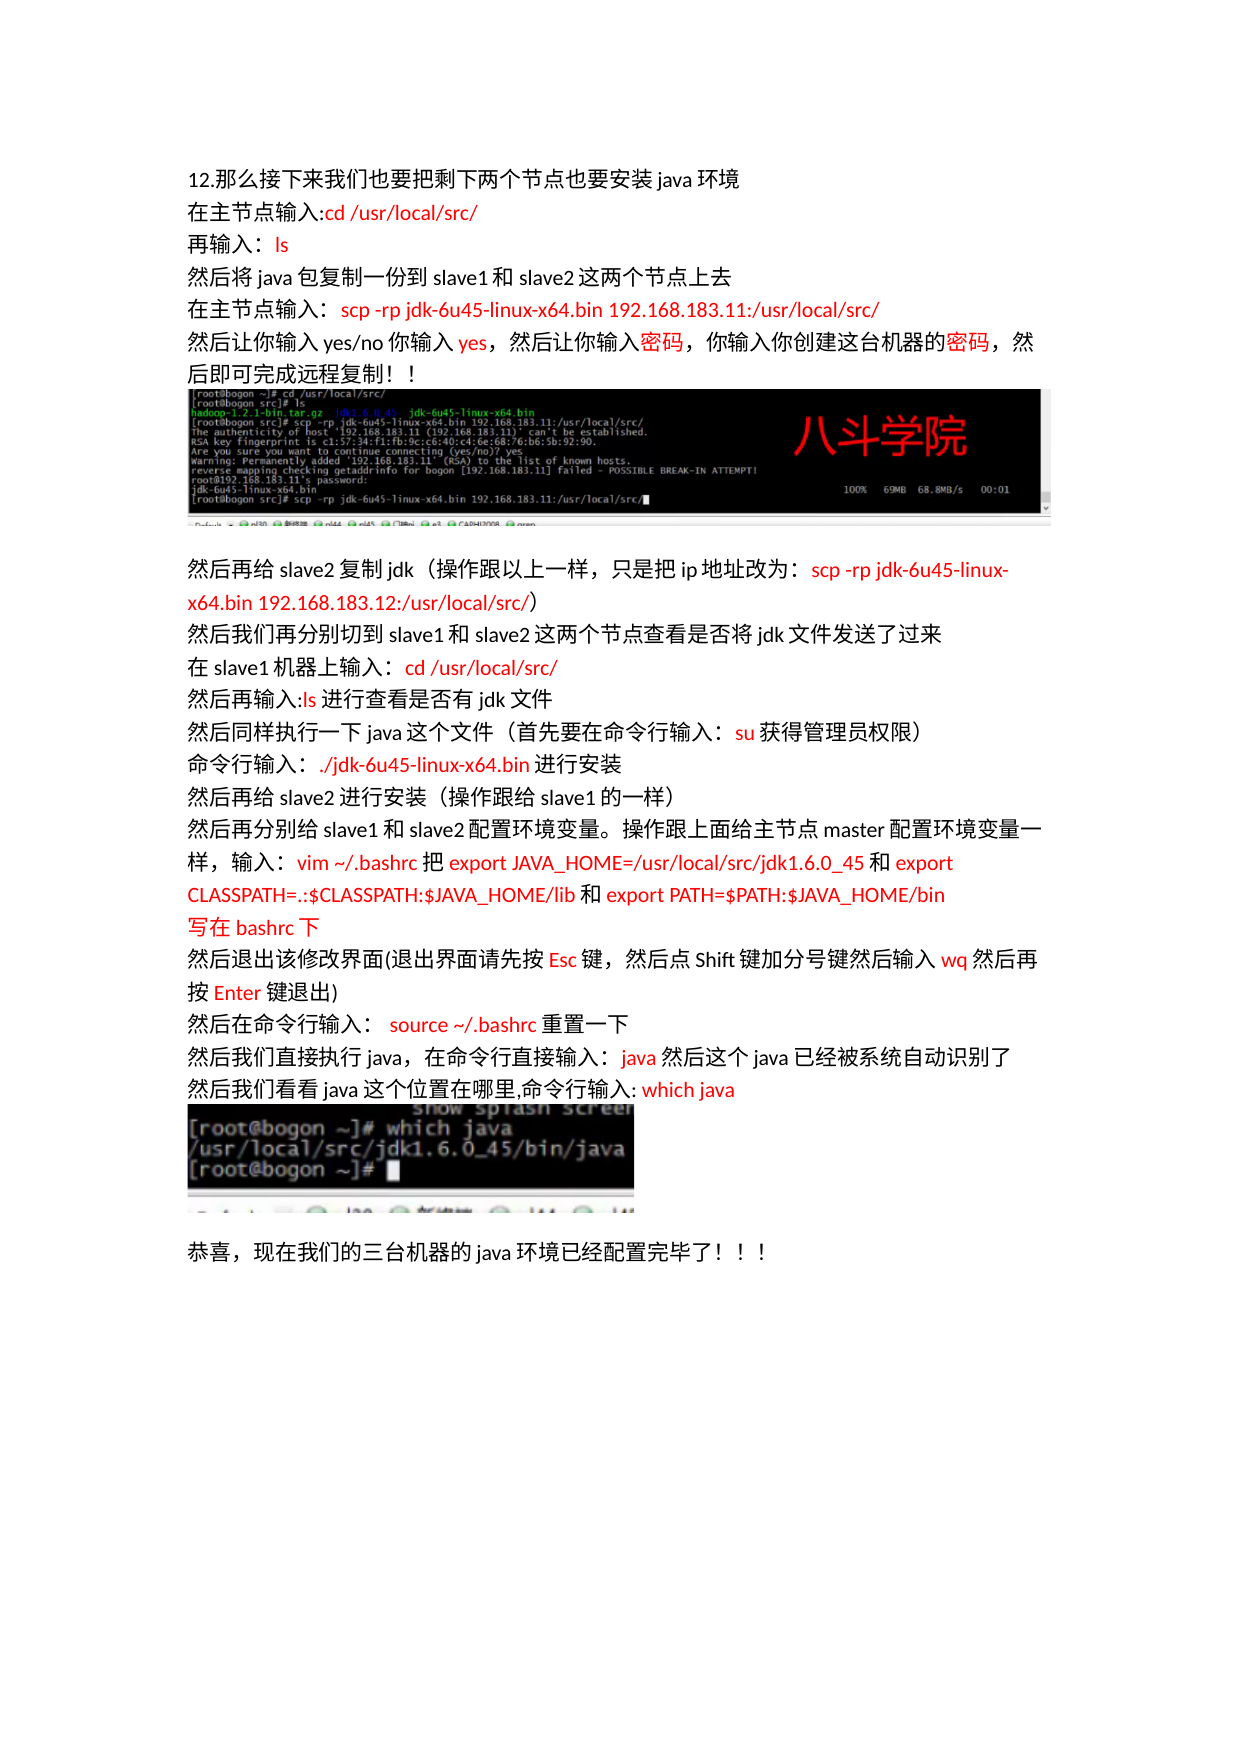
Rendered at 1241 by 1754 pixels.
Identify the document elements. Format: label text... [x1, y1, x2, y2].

list 写在bashrc下 [187, 909, 1053, 942]
list 命令行输入：./jdk-6u45-linux-x64.bin进行安装 [187, 747, 1053, 779]
list 那么接下来我们也要把剩下两个节点也要安装java环境 [187, 162, 1053, 194]
list 恭喜，现在我们的三台机器的java环境已经配置完毕了！！！ [187, 1234, 1053, 1267]
list 然后我们再分别切到slave1和slave2这两个节点查看是否将jdk文件发送了过来 [187, 617, 1053, 649]
list 然后退出该修改界面(退出界面请先按Esc键，然后点Shift键加分号键然后输入wq然后再按Enter键退出) [187, 942, 1053, 1007]
list 然后再分别给slave1和slave2配置环境变量。操作跟上面给主节点master配置环境变量一样，输入：vim ~/.bashrc 把export JAVA_HOME=/usr/local/src/jdk1.6.0_45和export CLASSPATH=.:$CLASSPATH:$JAVA_HOME/lib和export PATH=$PATH:$JAVA_HOME/bin [187, 812, 1053, 909]
list 然后在命令行输入： source ~/.bashrc重置一下 [187, 1007, 1053, 1039]
list 在主节点输入：scp -rp jdk-6u45-linux-x64.bin 192.168.183.11:/usr/local/src/ [187, 292, 1053, 324]
list 在主节点输入:cd /usr/local/src/ [187, 194, 1053, 227]
list 然后再给slave2复制jdk（操作跟以上一样，只是把ip地址改为：scp -rp jdk-6u45-linux-x64.bin 192.168.183.12:/usr/local/src/） [187, 552, 1053, 617]
list 然后同样执行一下java这个文件（首先要在命令行输入：su获得管理员权限） [187, 714, 1053, 747]
list 然后将java包复制一份到slave1和slave2这两个节点上去 [187, 259, 1053, 292]
list 然后我们看看java这个位置在哪里,命令行输入: which java [187, 1072, 1053, 1104]
list 然后再给slave2进行安装（操作跟给slave1的一样） [187, 779, 1053, 812]
picture [187, 1104, 635, 1213]
list 然后我们直接执行java，在命令行直接输入：java 然后这个java已经被系统自动识别了 [187, 1039, 1053, 1072]
list 在slave1机器上输入：cd /usr/local/src/ [187, 649, 1053, 682]
picture [187, 389, 1051, 526]
list 然后让你输入yes/no你输入yes，然后让你输入密码，你输入你创建这台机器的密码，然后即可完成远程复制！！ [187, 324, 1053, 389]
list 然后再输入:ls 进行查看是否有jdk文件 [187, 682, 1053, 714]
list 再输入：ls [187, 227, 1053, 259]
